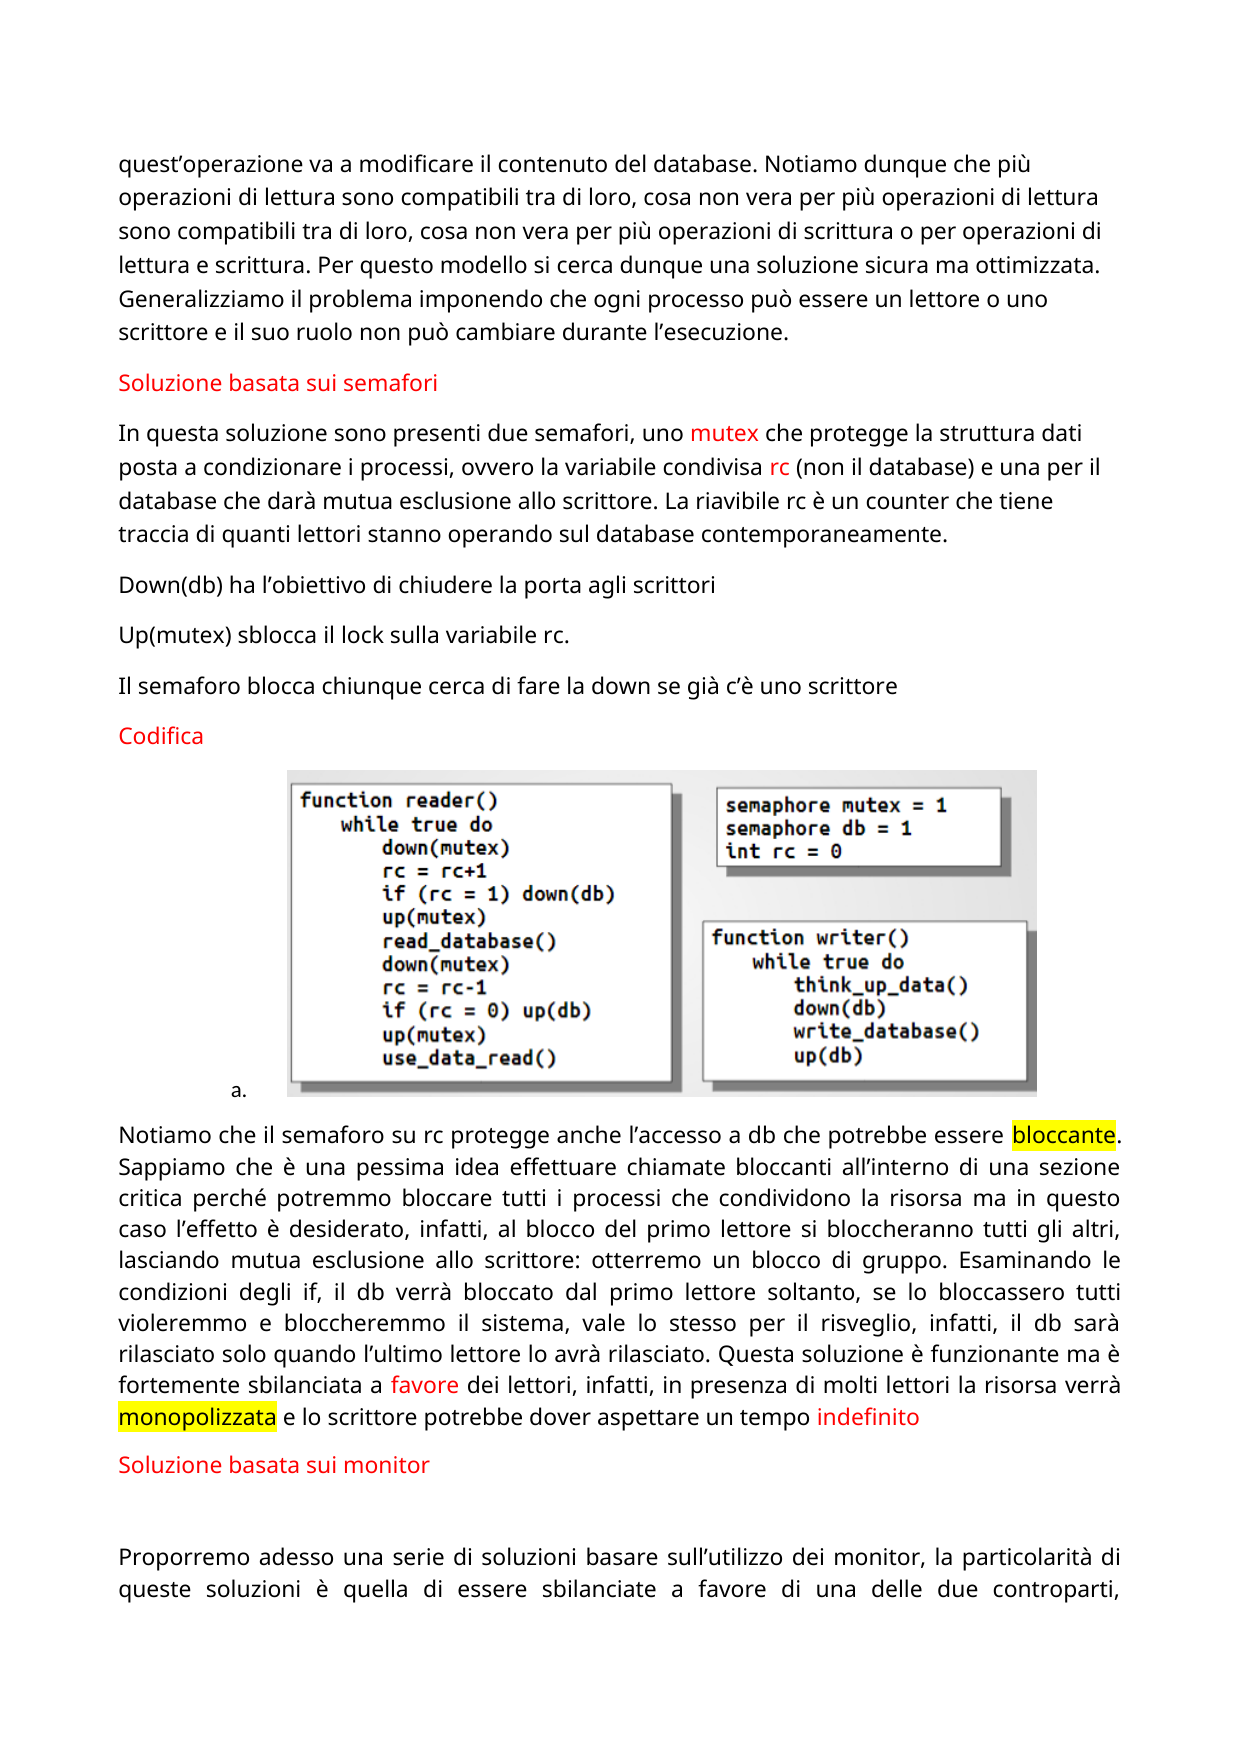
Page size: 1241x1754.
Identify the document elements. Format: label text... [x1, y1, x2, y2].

text Il semaforo blocca chiunque cerca di fare la down se già c’è uno scrittore [118, 670, 1122, 701]
text Down(db) ha l’obiettivo di chiudere la porta agli scrittori [118, 569, 1122, 600]
text Notiamo che il semaforo su rc protegge anche l’accesso a db che potrebbe essere bloccante. Sappiamo che è una pessima idea effettuare chiamate bloccanti all’interno di una sezione critica perché potremmo bloccare tutti i processi che condividono la risorsa ma in questo caso l’effetto è desiderato, infatti, al blocco del primo lettore si bloccheranno tutti gli altri, lasciando mutua esclusione allo scrittore: otterremo un blocco di gruppo. Esaminando le condizioni degli if, il db verrà bloccato dal primo lettore soltanto, se lo bloccassero tutti violeremmo e bloccheremmo il sistema, vale lo stesso per il risveglio, infatti, il db sarà rilasciato solo quando l’ultimo lettore lo avrà rilasciato. Questa soluzione è funzionante ma è fortemente sbilanciata a favore dei lettori, infatti, in presenza di molti lettori la risorsa verrà monopolizzata e lo scrittore potrebbe dover aspettare un tempo indefinito [118, 1119, 1122, 1432]
text Codifica [118, 720, 1122, 751]
text Soluzione basata sui monitor [118, 1449, 1122, 1480]
text In questa soluzione sono presenti due semafori, uno mutex che protegge la struttura dati posta a condizionare i processi, ovvero la variabile condivisa rc (non il database) e una per il database che darà mutua esclusione allo scrittore. La riavibile rc è un counter che tiene traccia di quanti lettori stanno operando sul database contemporaneamente. [118, 417, 1122, 550]
text Up(mutex) sblocca il lock sulla variabile rc. [118, 619, 1122, 651]
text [118, 148, 1122, 348]
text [118, 1541, 1122, 1604]
text Soluzione basata sui semafori [118, 367, 1122, 398]
